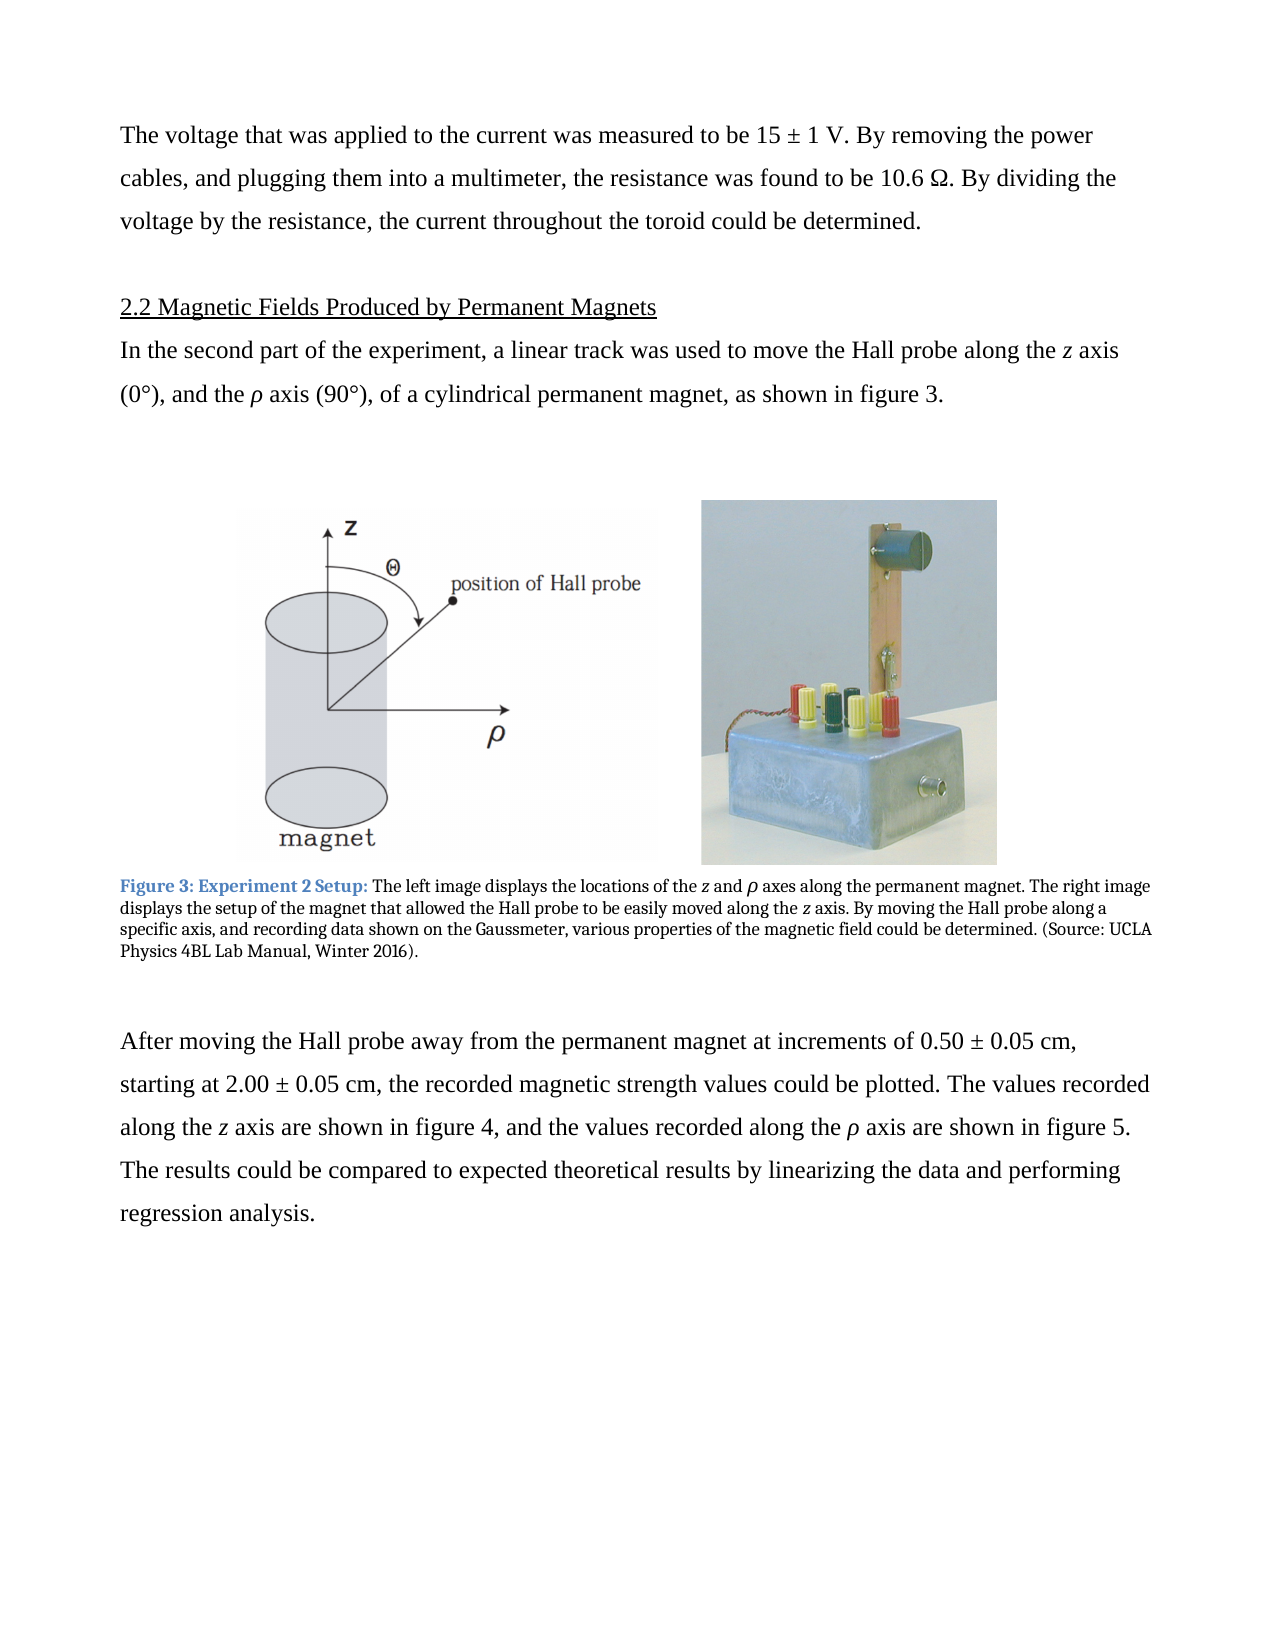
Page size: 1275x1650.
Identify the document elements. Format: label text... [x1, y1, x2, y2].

text 2.2 Magnetic Fields Produced by Permanent Magnets [120, 292, 1155, 321]
text After moving the Hall probe away from the permanent magnet at increments of 0.50 ± 0.05 cm, starting at 2.00 ± 0.05 cm, the recorded magnetic strength values could be plotted. The values recorded along the z axis are shown in figure 4, and the values recorded along the ρ axis are shown in figure 5. The results could be compared to expected theoretical results by linearizing the data and performing regression analysis. [120, 1026, 1155, 1227]
text In the second part of the experiment, a linear track was used to move the Hall probe along the z axis (0°), and the ρ axis (90°), of a cylindrical permanent magnet, as shown in figure 3. [120, 336, 1155, 407]
picture [701, 500, 997, 865]
picture [235, 508, 658, 862]
text The voltage that was applied to the current was measured to be 15 ± 1 V. By removing the power cables, and plugging them into a multimeter, the resistance was found to be 10.6 Ω. By dividing the voltage by the resistance, the current throughout the toroid could be determined. [120, 120, 1155, 235]
